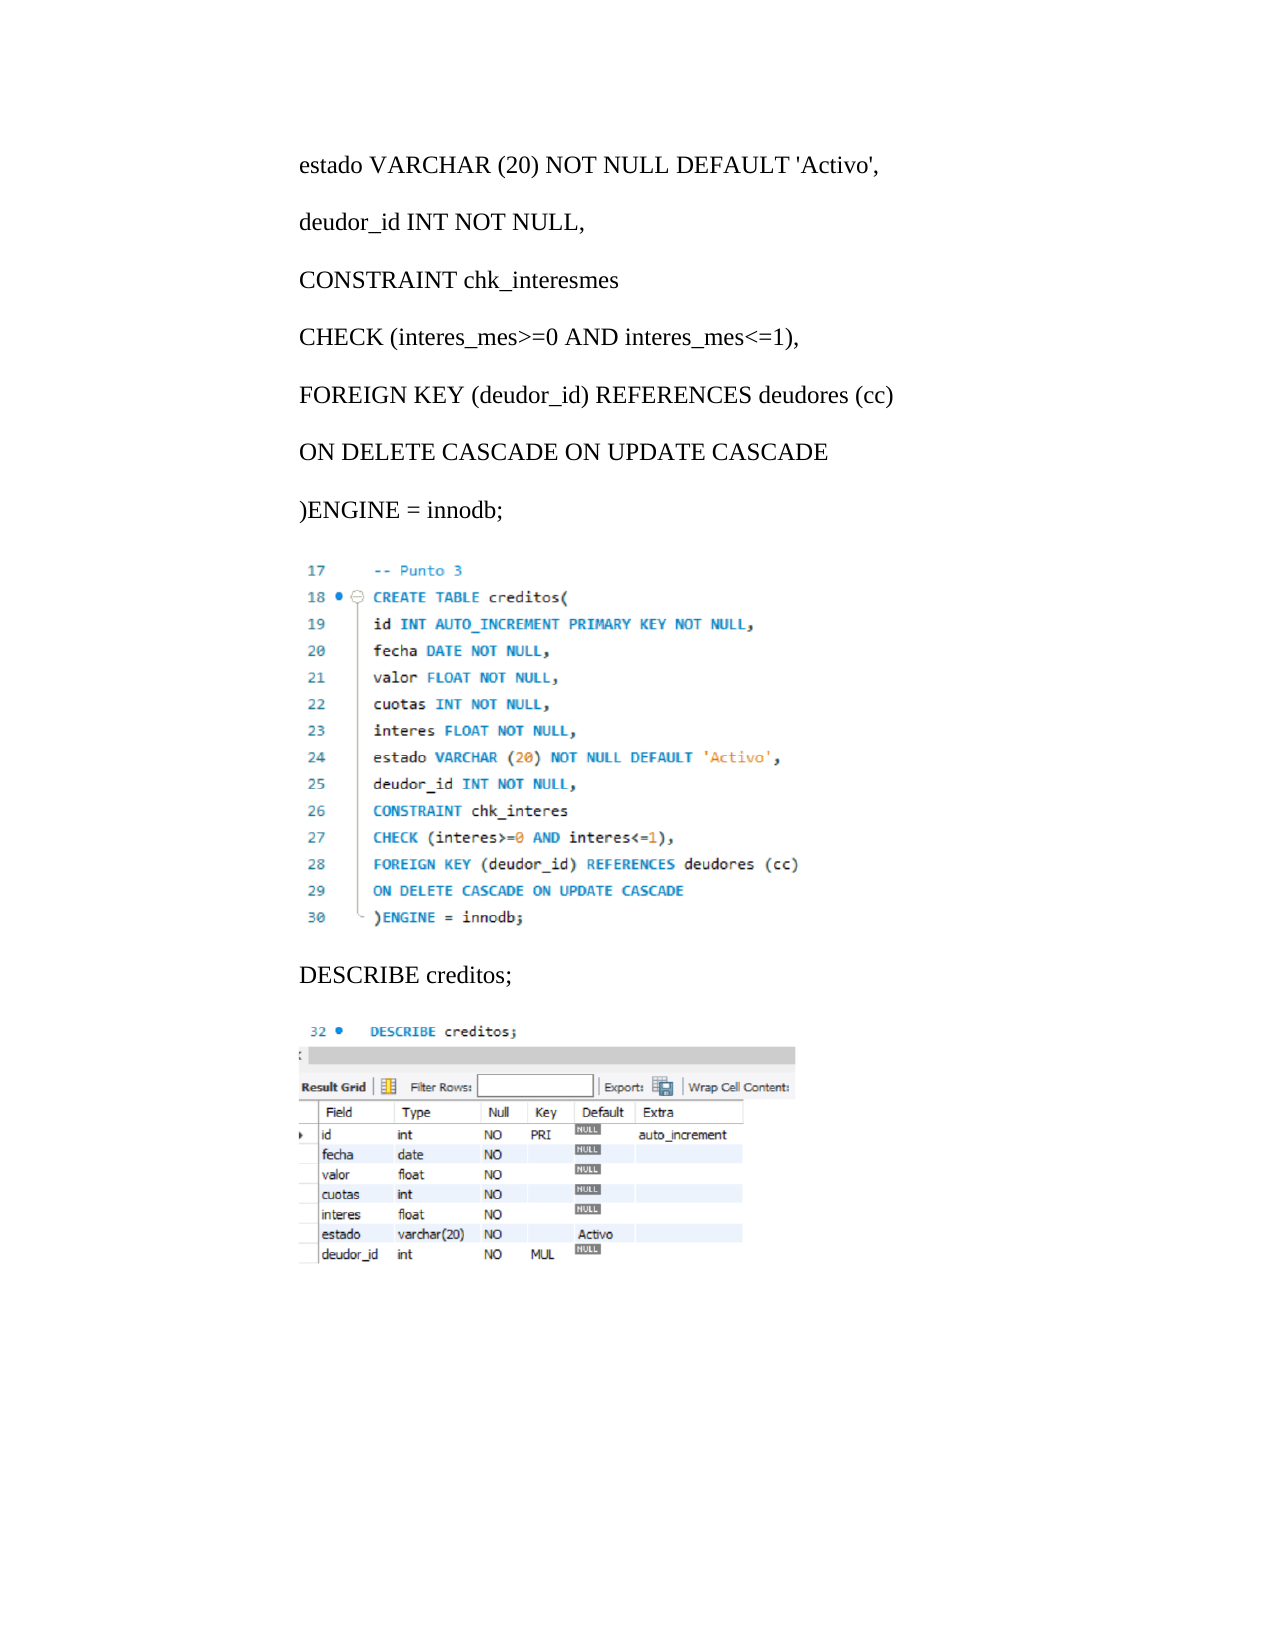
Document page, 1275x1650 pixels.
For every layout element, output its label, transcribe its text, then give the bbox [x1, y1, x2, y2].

picture [298, 1017, 796, 1270]
text CONSTRAINT chk_interesmes [225, 265, 1125, 294]
text deudor_id INT NOT NULL, [225, 207, 1125, 236]
text estado VARCHAR (20) NOT NULL DEFAULT 'Activo', [225, 150, 1125, 179]
picture [298, 552, 807, 932]
text CHECK (interes_mes>=0 AND interes_mes<=1), [225, 322, 1125, 351]
text FOREIGN KEY (deudor_id) REFERENCES deudores (cc) [225, 380, 1125, 409]
text DESCRIBE creditos; [225, 960, 1125, 989]
text ON DELETE CASCADE ON UPDATE CASCADE [225, 437, 1125, 466]
text )ENGINE = innodb; [225, 495, 1125, 524]
